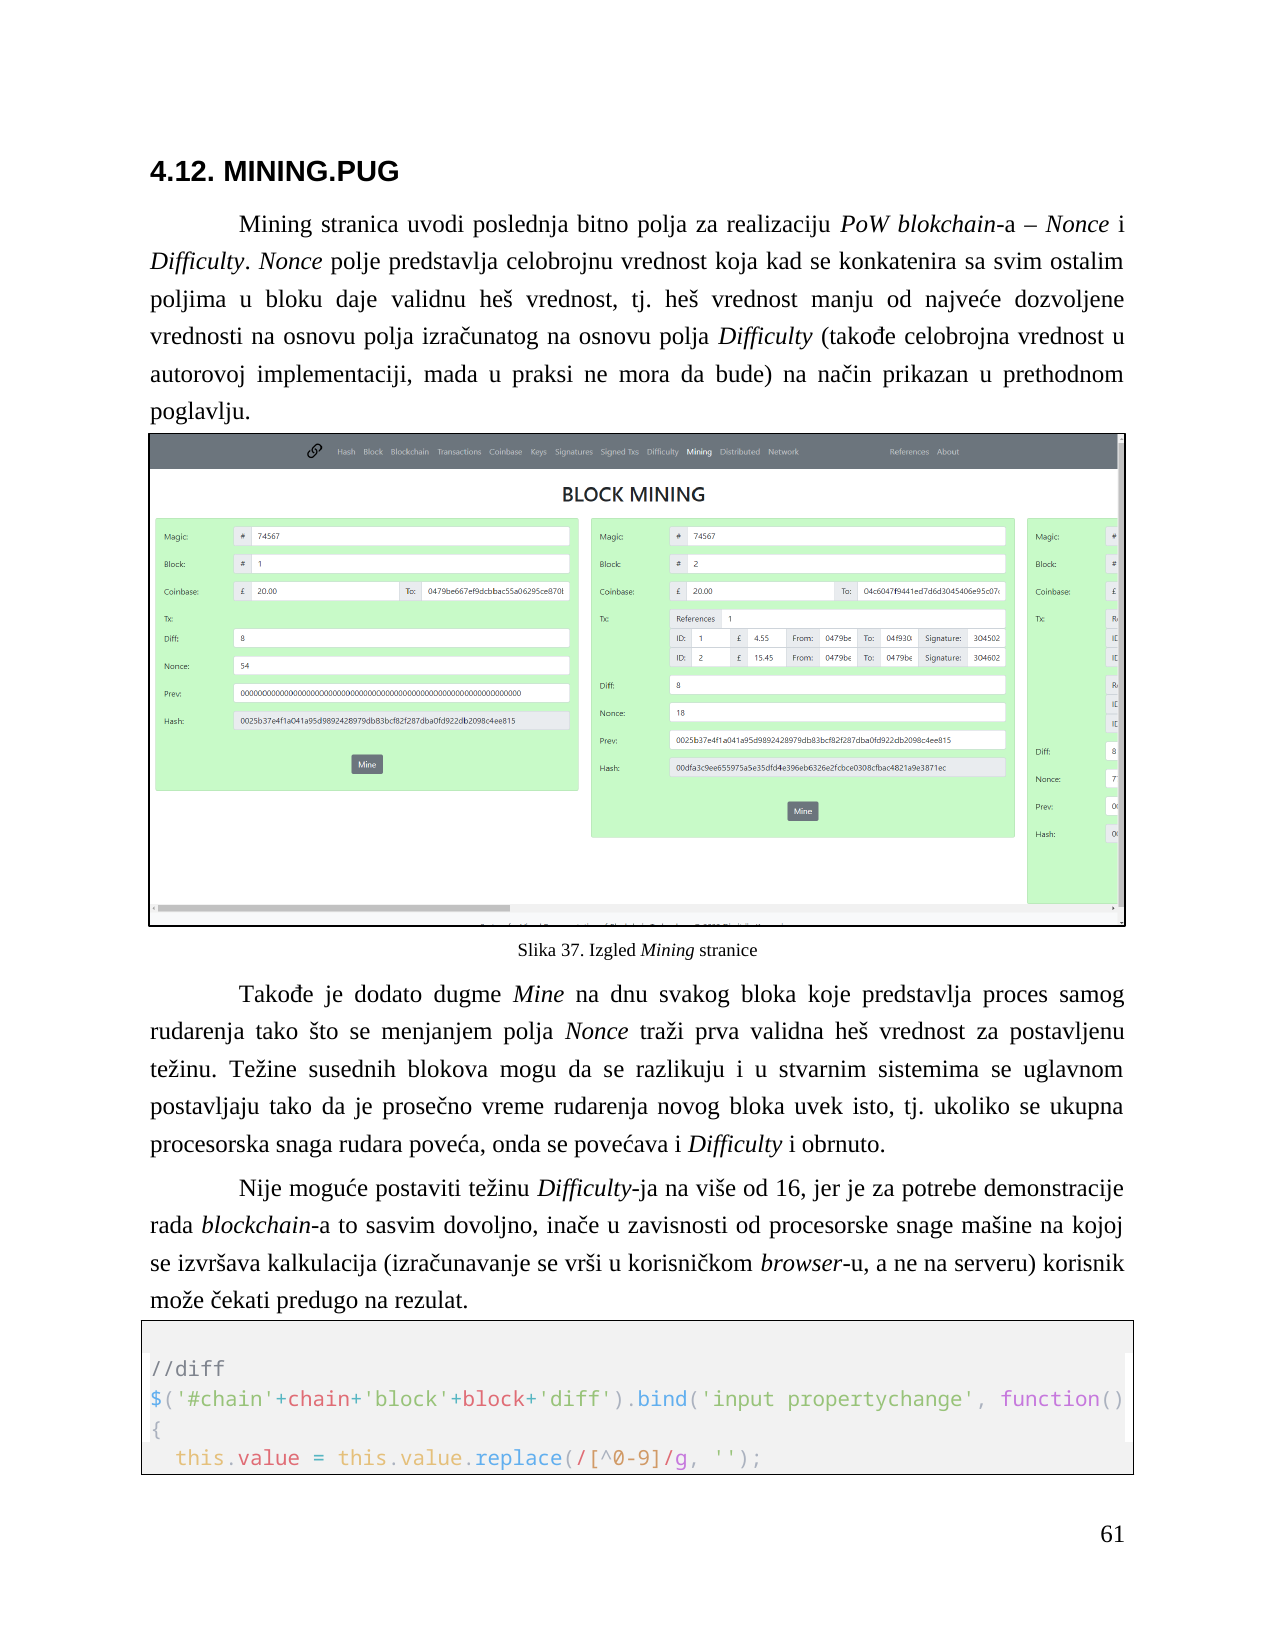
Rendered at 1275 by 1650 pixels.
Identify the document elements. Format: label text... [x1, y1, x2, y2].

text Takođe je dodato dugme Mine na dnu svakog bloka koje predstavlja proces samog rudarenja tako što se menjanjem polja Nonce traži prva validna heš vrednost za postavljenu težinu. Težine susednih blokova mogu da se razlikuju i u stvarnim sistemima se uglavnom postavljaju tako da je prosečno vreme rudarenja novog bloka uvek isto, tj. ukoliko se ukupna procesorska snaga rudara poveća, onda se povećava i Difficulty i obrnuto. [150, 973, 1125, 1158]
text $('#chain'+chain+'block'+block+'diff').bind('input propertychange', function() { [150, 1383, 1125, 1439]
text //diff [150, 1353, 1125, 1383]
text Mining stranica uvodi poslednja bitno polja za realizaciju PoW blokchain-a – Nonce i Difficulty. Nonce polje predstavlja celobrojnu vrednost koja kad se konkatenira sa svim ostalim poljima u bloku daje validnu heš vrednost, tj. heš vrednost manju od najveće dozvoljene vrednosti na osnovu polja izračunatog na osnovu polja Difficulty (takođe celobrojna vrednost u autorovoj implementaciji, mada u praksi ne mora da bude) na način prikazan u prethodnom poglavlju. [150, 200, 1125, 425]
subtitle Mining.pug [150, 150, 1125, 187]
picture [150, 434, 1124, 925]
text this.value = this.value.replace(/[^0-9]/g, ''); [142, 1439, 1133, 1474]
text Nije moguće postaviti težinu Difficulty-ja na više od 16, jer je za potrebe demonstracije rada blockchain-a to sasvim dovoljno, inače u zavisnosti od procesorske snage mašine na kojoj se izvršava kalkulacija (izračunavanje se vrši u korisničkom browser-u, a ne na serveru) korisnik može čekati predugo na rezulat. [150, 1164, 1125, 1314]
